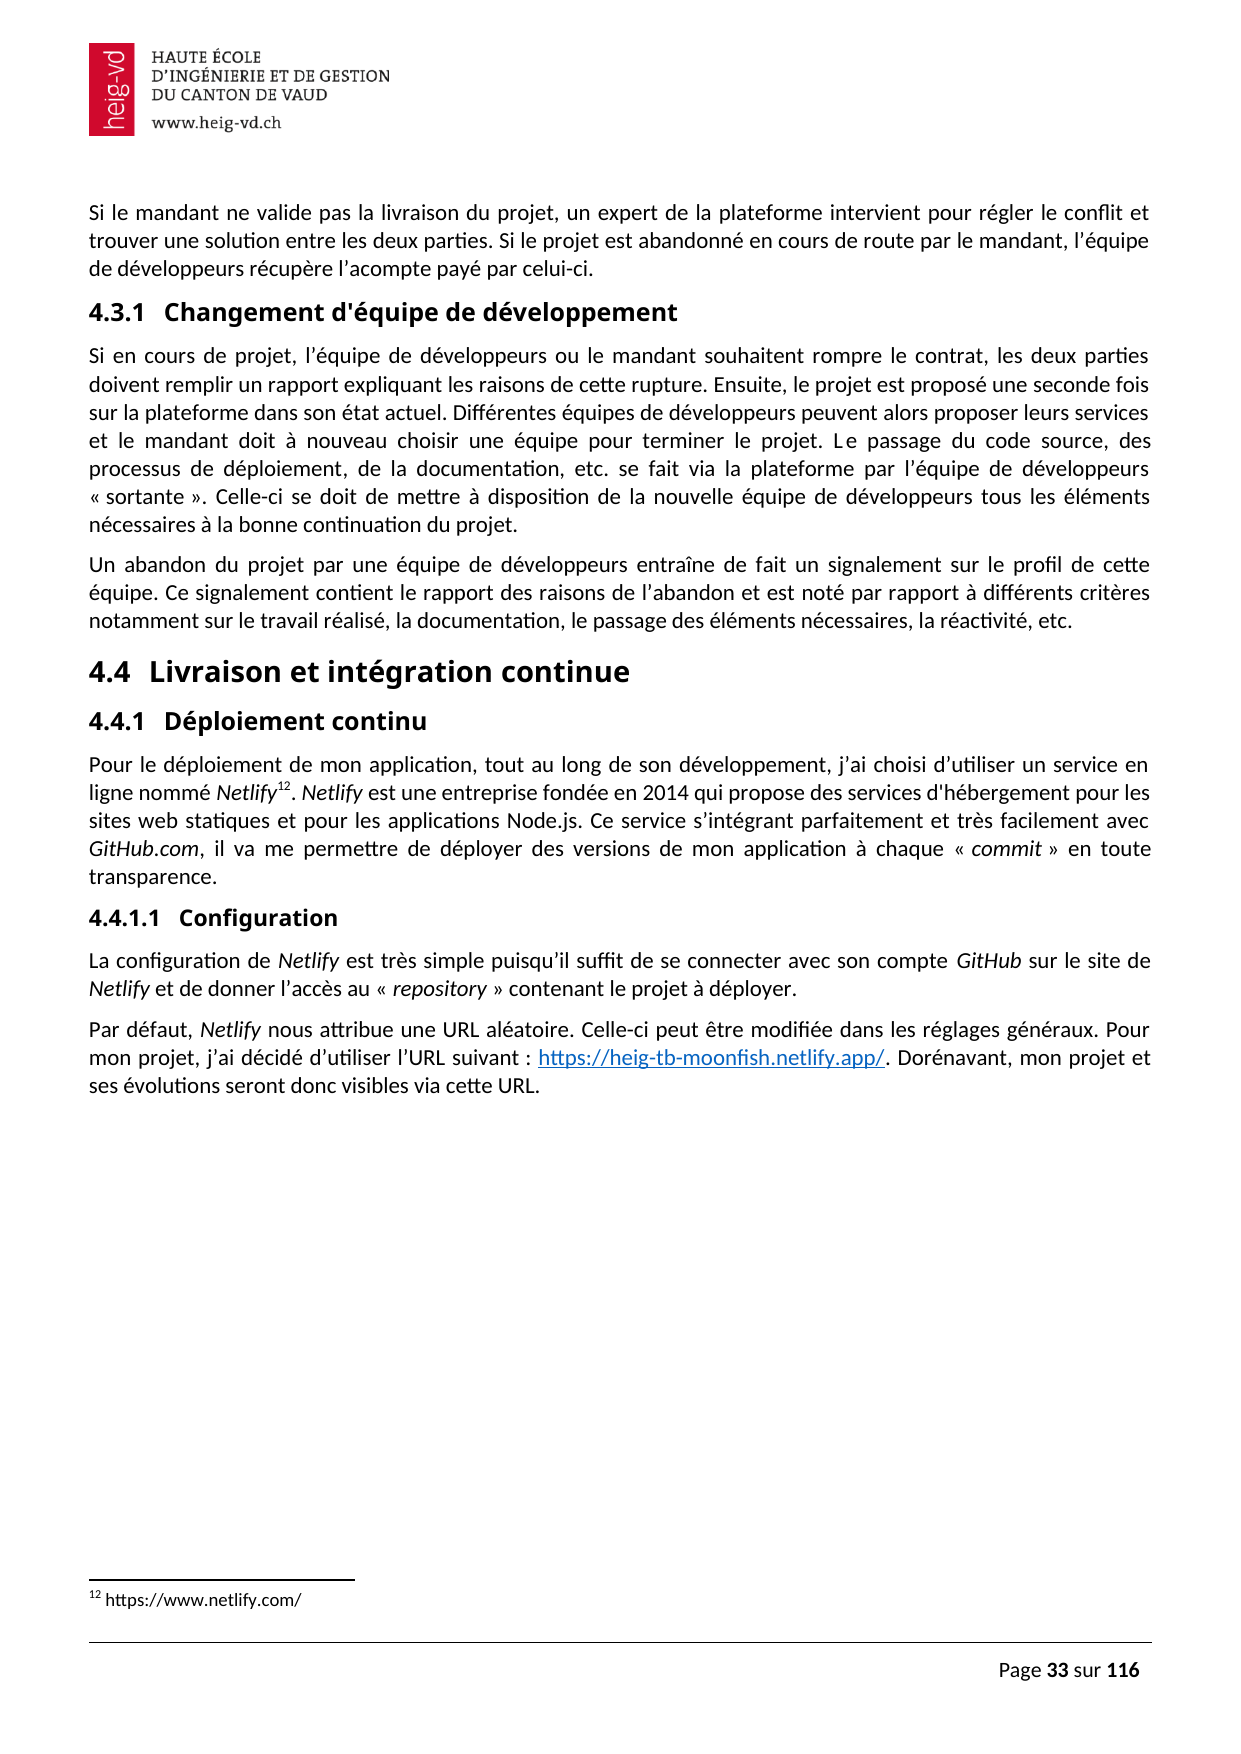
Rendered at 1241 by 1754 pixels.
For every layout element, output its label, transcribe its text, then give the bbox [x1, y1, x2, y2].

text Si en cours de projet, l’équipe de développeurs ou le mandant souhaitent rompre le contrat, les deux parties doivent remplir un rapport expliquant les raisons de cette rupture. Ensuite, le projet est proposé une seconde fois sur la plateforme dans son état actuel. Différentes équipes de développeurs peuvent alors proposer leurs services et le mandant doit à nouveau choisir une équipe pour terminer le projet. Le passage du code source, des processus de déploiement, de la documentation, etc. se fait via la plateforme par l’équipe de développeurs « sortante ». Celle-ci se doit de mettre à disposition de la nouvelle équipe de développeurs tous les éléments nécessaires à la bonne continuation du projet. [89, 342, 1152, 538]
subtitle Changement d'équipe de développement [89, 295, 1152, 329]
text Si le mandant ne valide pas la livraison du projet, un expert de la plateforme intervient pour régler le conflit et trouver une solution entre les deux parties. Si le projet est abandonné en cours de route par le mandant, l’équipe de développeurs récupère l’acompte payé par celui-ci. [89, 198, 1152, 283]
text La configuration de Netlify est très simple puisqu’il suffit de se connecter avec son compte GitHub sur le site de Netlify et de donner l’accès au « repository » contenant le projet à déployer. [89, 946, 1152, 1002]
subtitle Déploiement continu [89, 703, 1152, 737]
text Pour le déploiement de mon application, tout au long de son développement, j’ai choisi d’utiliser un service en ligne nommé Netlify. Netlify est une entreprise fondée en 2014 qui propose des services d'hébergement pour les sites web statiques et pour les applications Node.js. Ce service s’intégrant parfaitement et très facilement avec GitHub.com, il va me permettre de déployer des versions de mon application à chaque « commit » en toute transparence. [89, 750, 1152, 890]
subtitle Configuration [89, 902, 1152, 934]
subtitle Livraison et intégration continue [89, 651, 1152, 691]
text Un abandon du projet par une équipe de développeurs entraîne de fait un signalement sur le profil de cette équipe. Ce signalement contient le rapport des raisons de l’abandon et est noté par rapport à différents critères notamment sur le travail réalisé, la documentation, le passage des éléments nécessaires, la réactivité, etc. [89, 550, 1152, 634]
text Par défaut, Netlify nous attribue une URL aléatoire. Celle-ci peut être modifiée dans les réglages généraux. Pour mon projet, j’ai décidé d’utiliser l’URL suivant : https://heig-tb-moonfish.netlify.app/. Dorénavant, mon projet et ses évolutions seront donc visibles via cette URL. [89, 1015, 1152, 1099]
picture [89, 43, 389, 136]
